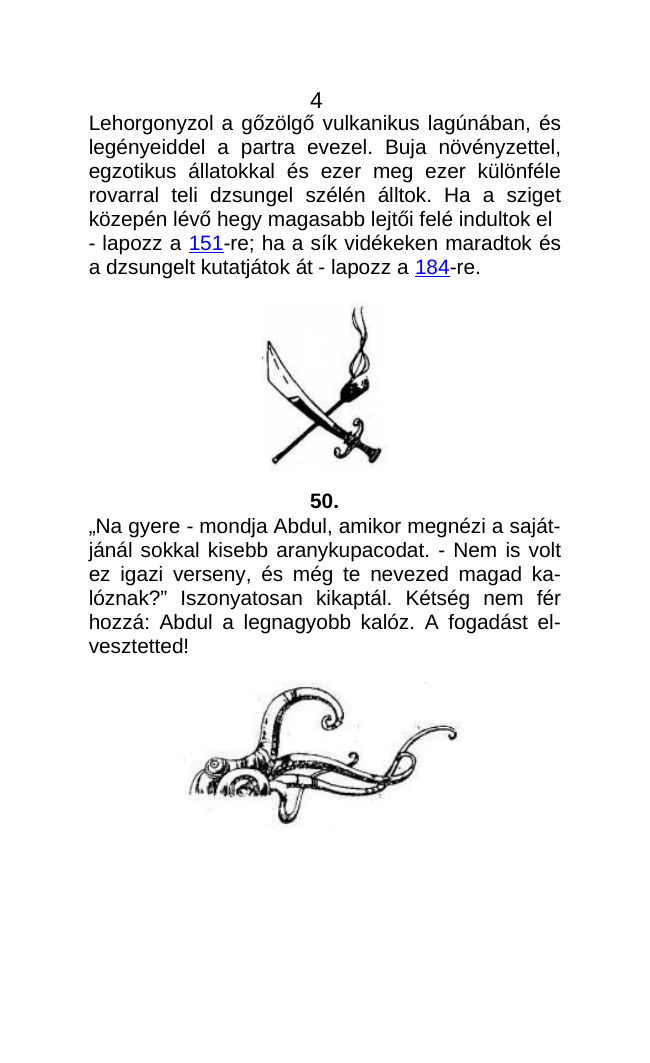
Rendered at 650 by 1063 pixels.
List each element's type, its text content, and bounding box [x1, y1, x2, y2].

picture [262, 303, 389, 471]
text „Na gyere - mondja Abdul, amikor megnézi a saját- jánál sokkal kisebb aranykupacodat. - Nem is volt ez igazi verseny, és még te nevezed magad ka- lóznak?” Iszonyatosan kikaptál. Kétség nem fér hozzá: Abdul a legnagyobb kalóz. A fogadást el- vesztetted! [88, 514, 561, 658]
picture [183, 682, 463, 829]
text Lehorgonyzol a gőzölgő vulkanikus lagúnában, és legényeiddel a partra evezel. Buja növényzettel, egzotikus állatokkal és ezer meg ezer különféle rovarral teli dzsungel szélén álltok. Ha a sziget közepén lévő hegy magasabb lejtői felé indultok el [88, 111, 561, 231]
text - lapozz a 151-re; ha a sík vidékeken maradtok és a dzsungelt kutatjátok át - lapozz a 184-re. [88, 231, 561, 279]
